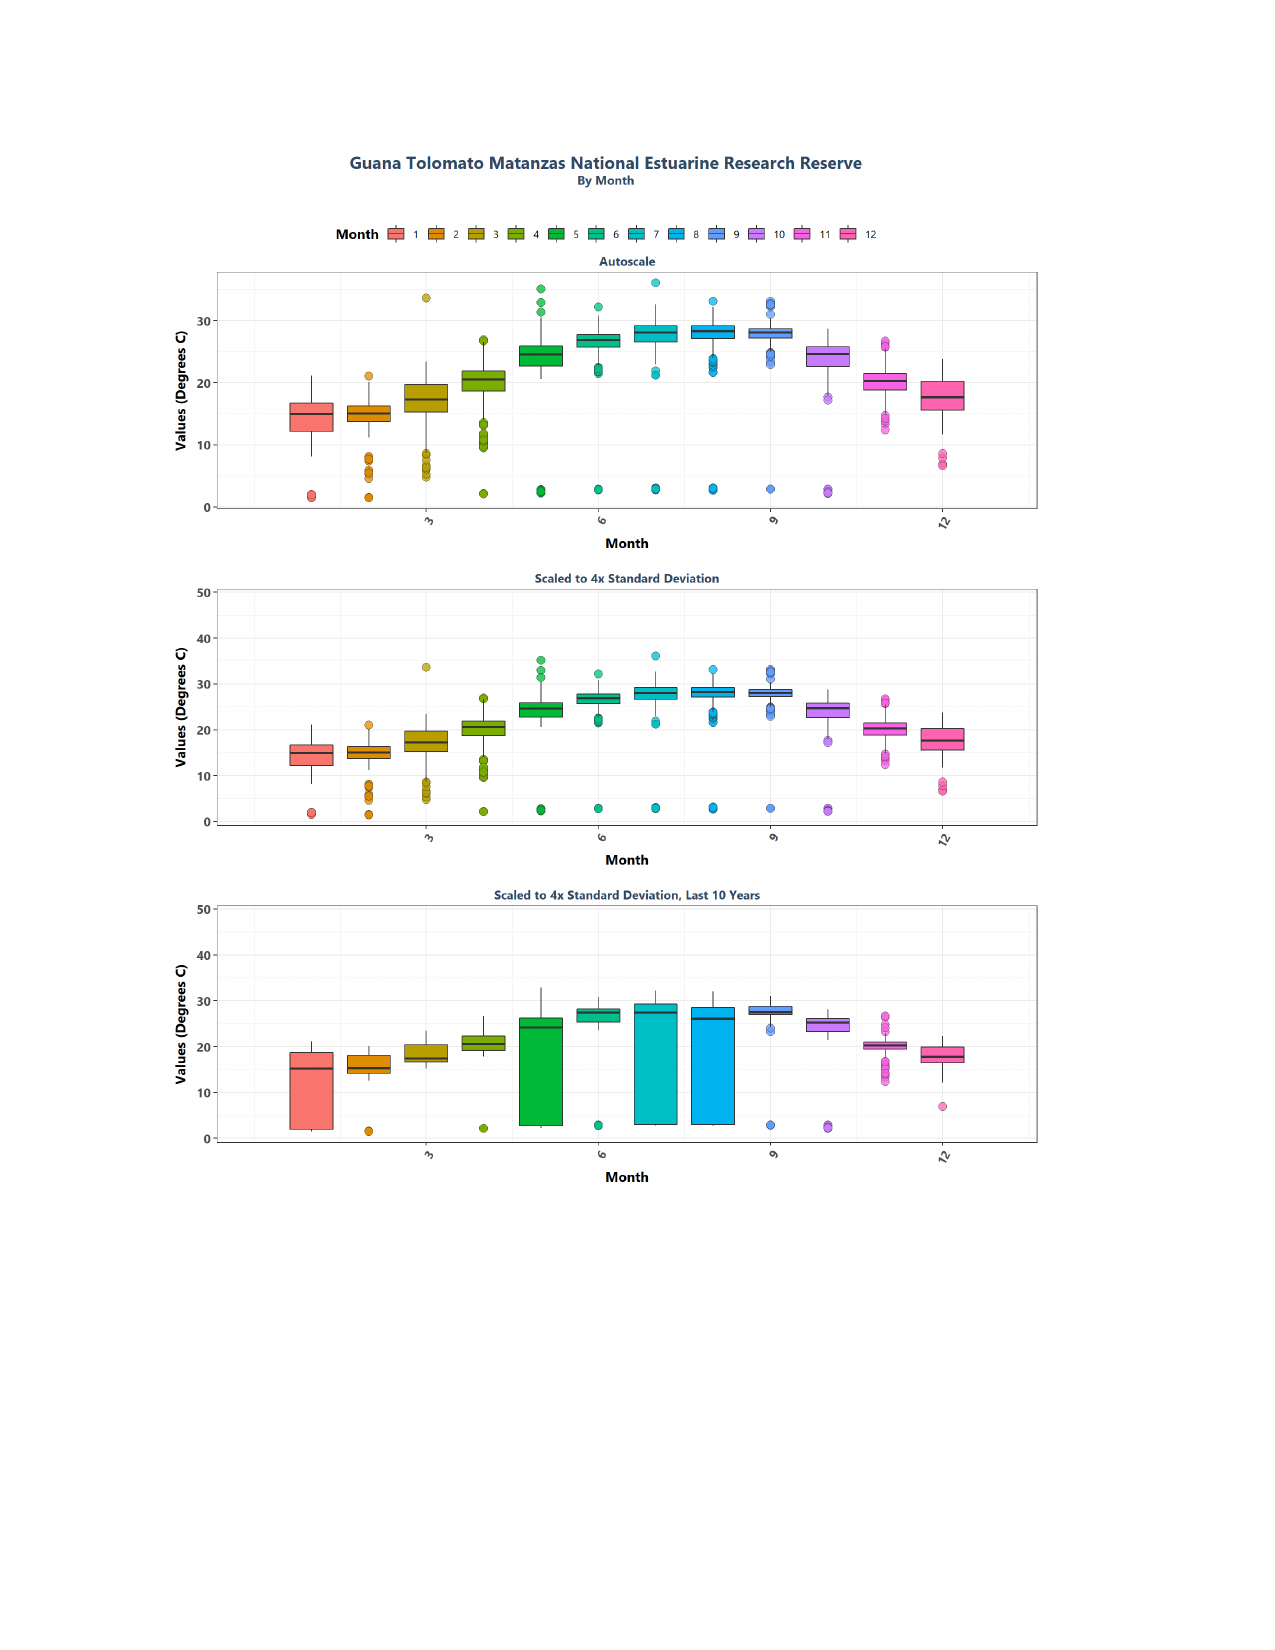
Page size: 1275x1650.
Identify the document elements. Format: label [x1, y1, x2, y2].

picture [168, 150, 1044, 1200]
